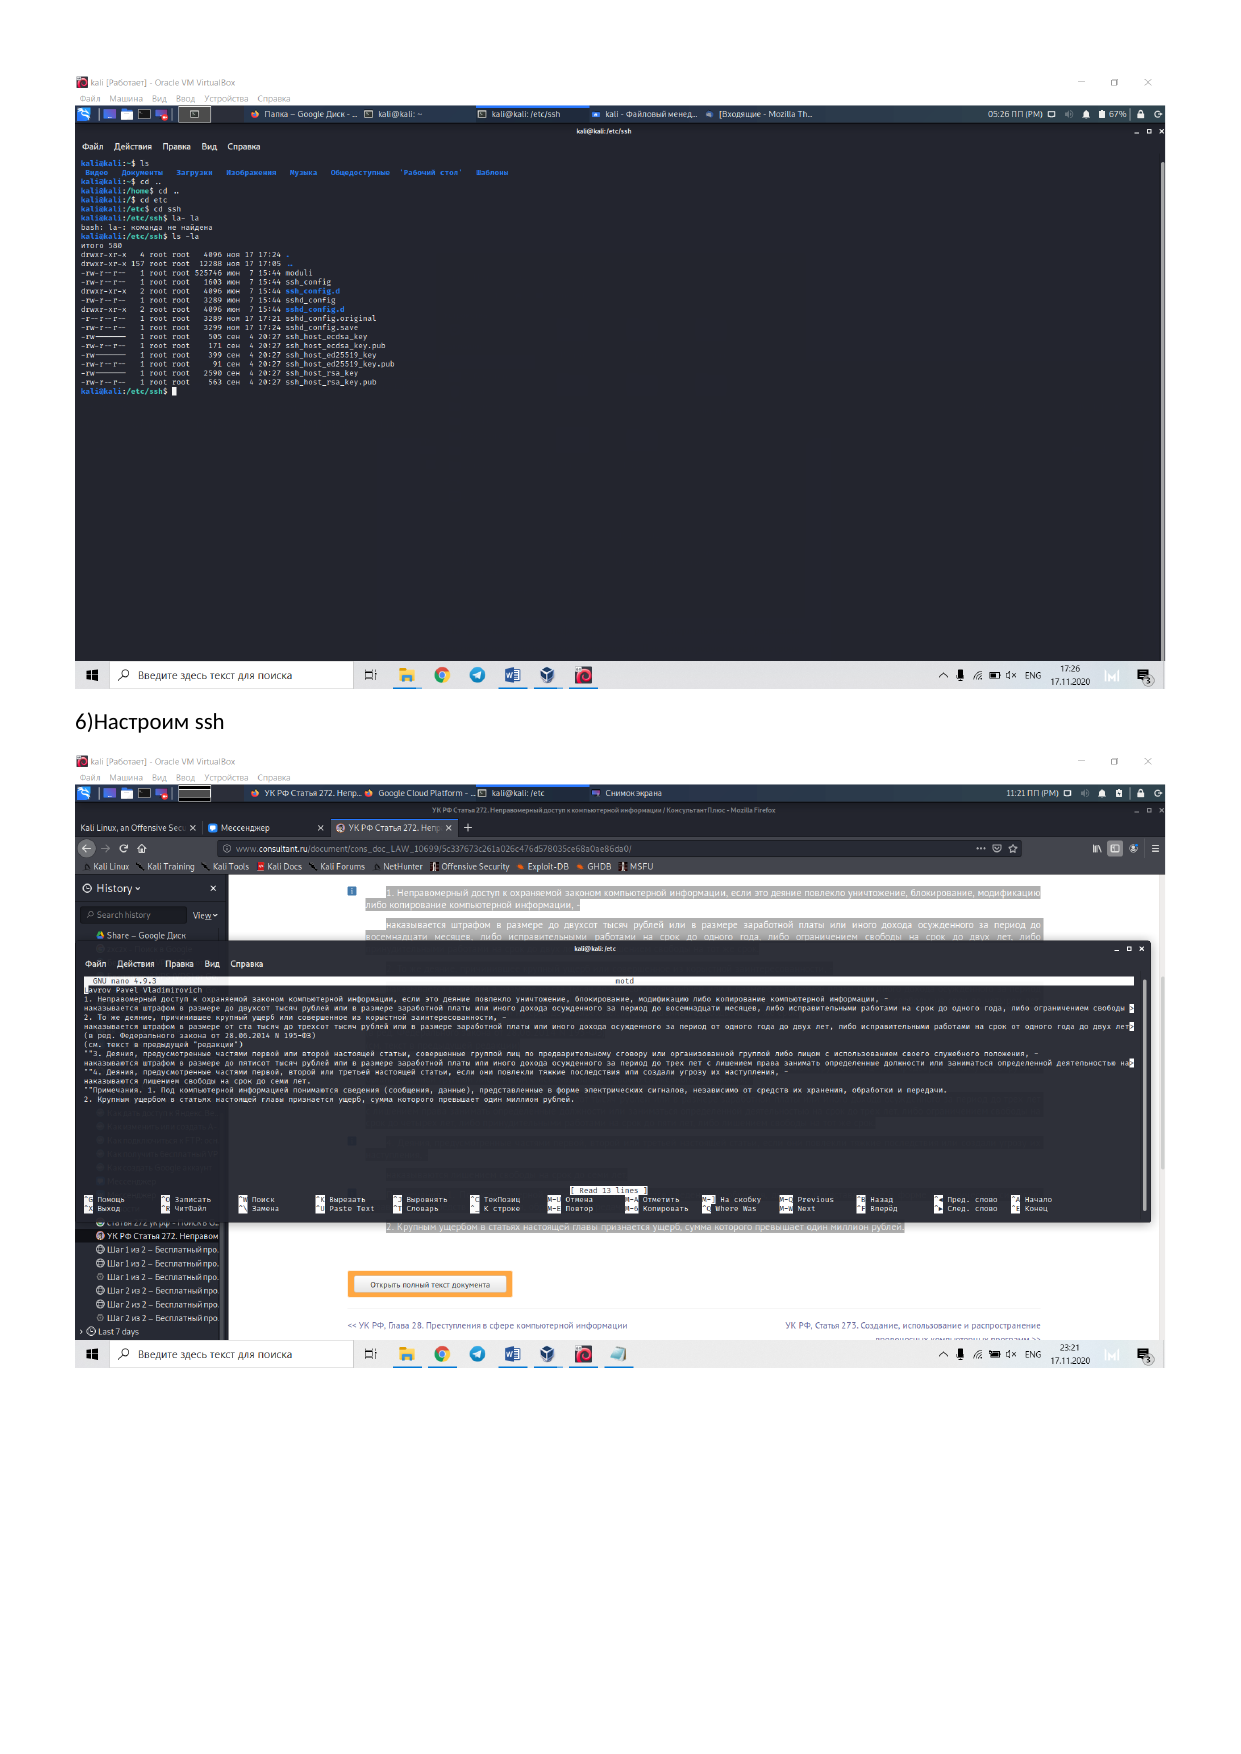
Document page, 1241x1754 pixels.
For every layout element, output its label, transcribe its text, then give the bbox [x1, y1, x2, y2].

picture [75, 753, 1166, 1368]
text 6)Настроим ssh [75, 707, 1165, 735]
picture [75, 75, 1166, 689]
